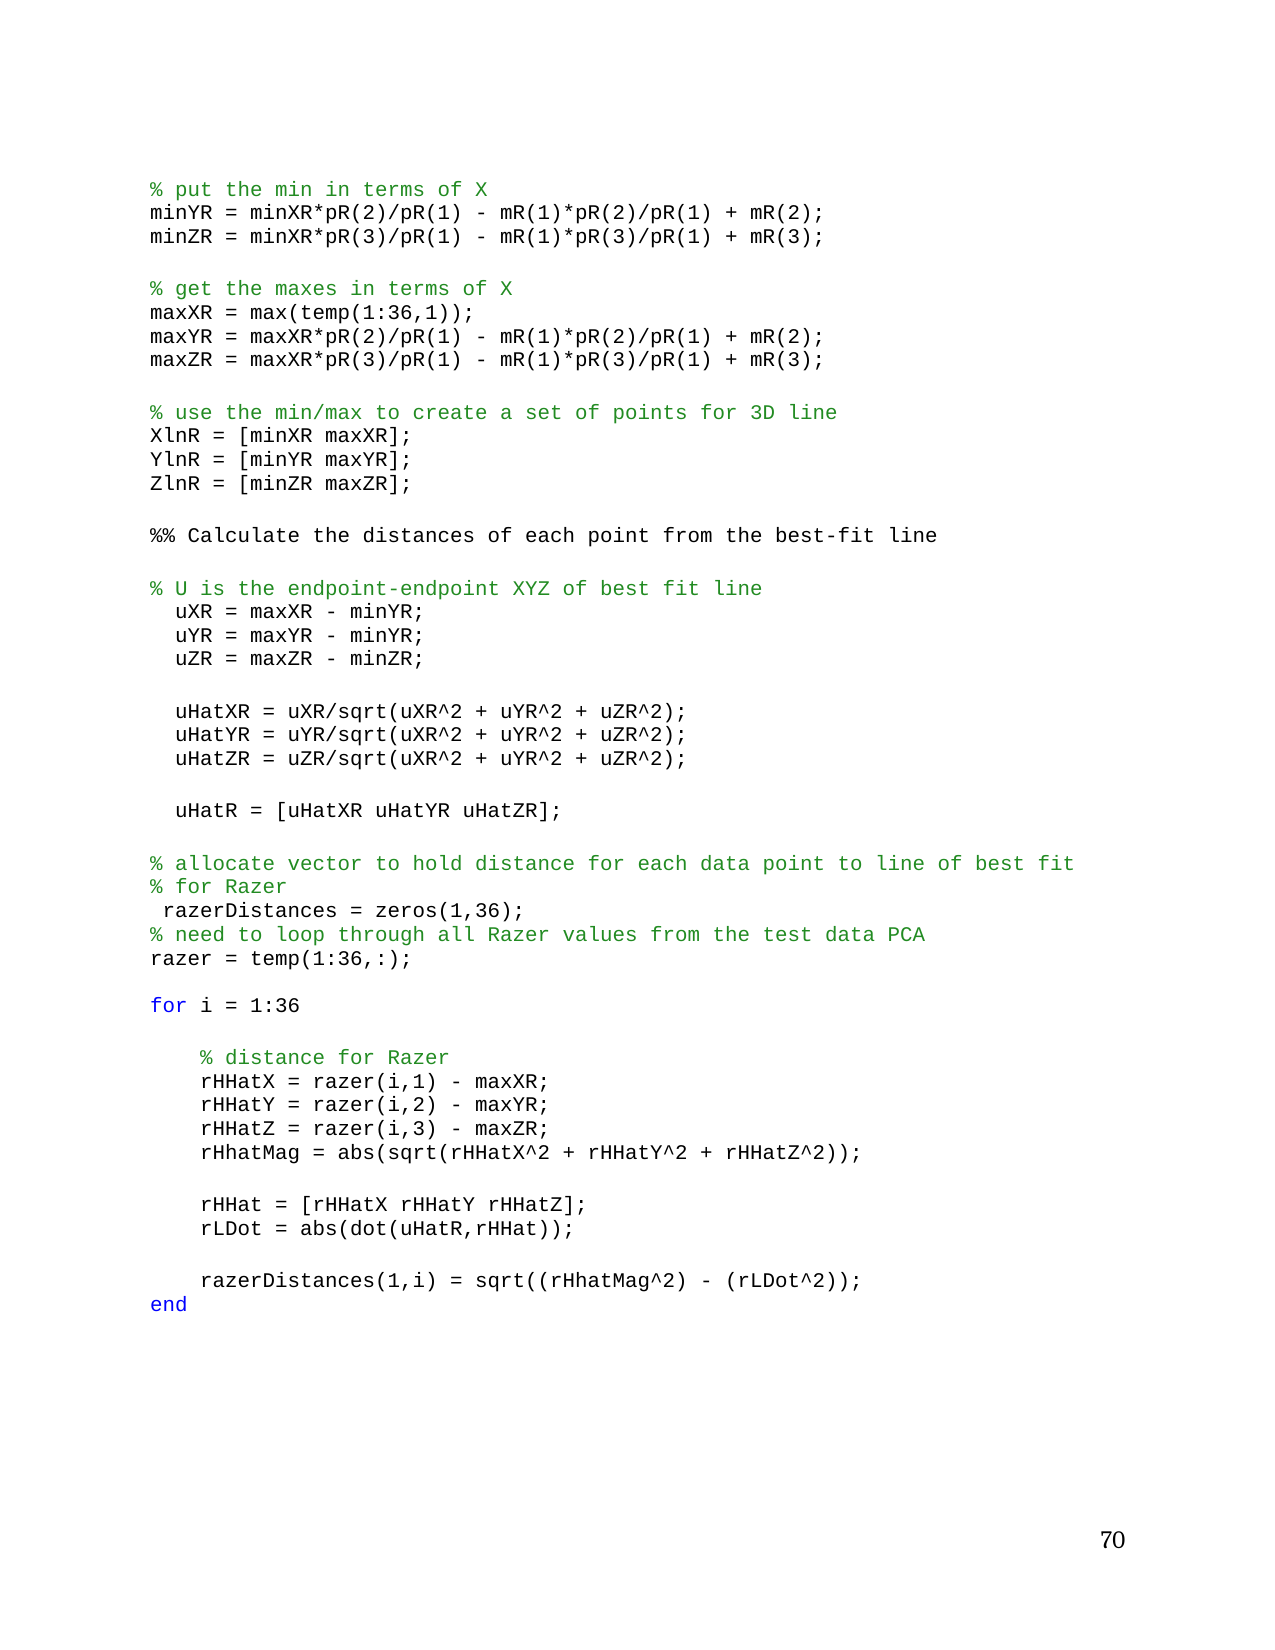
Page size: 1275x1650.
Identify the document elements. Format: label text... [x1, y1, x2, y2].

text uXR = maxXR - minYR; [150, 601, 1125, 625]
text maxYR = maxXR*pR(2)/pR(1) - mR(1)*pR(2)/pR(1) + mR(2); [150, 326, 1125, 349]
text uYR = maxYR - minYR; [150, 625, 1125, 648]
text rHhatMag = abs(sqrt(rHHatX^2 + rHHatY^2 + rHHatZ^2)); [150, 1142, 1125, 1165]
text % distance for Razer [150, 1047, 1125, 1071]
text % need to loop through all Razer values from the test data PCA [150, 924, 1125, 947]
text uHatZR = uZR/sqrt(uXR^2 + uYR^2 + uZR^2); [150, 748, 1125, 772]
text rLDot = abs(dot(uHatR,rHHat)); [150, 1218, 1125, 1241]
text maxXR = max(temp(1:36,1)); [150, 302, 1125, 326]
text % for Razer [150, 877, 1125, 900]
text razerDistances(1,i) = sqrt((rHhatMag^2) - (rLDot^2)); [150, 1270, 1125, 1294]
text uZR = maxZR - minZR; [150, 648, 1125, 672]
text YlnR = [minYR maxYR]; [150, 449, 1125, 473]
text end [150, 1294, 1125, 1317]
text rHHatZ = razer(i,3) - maxZR; [150, 1118, 1125, 1142]
text ZlnR = [minZR maxZR]; [150, 473, 1125, 496]
text % get the maxes in terms of X [150, 278, 1125, 302]
text %% Calculate the distances of each point from the best-fit line [150, 525, 1125, 549]
text maxZR = maxXR*pR(3)/pR(1) - mR(1)*pR(3)/pR(1) + mR(3); [150, 349, 1125, 373]
text XlnR = [minXR maxXR]; [150, 425, 1125, 449]
text razerDistances = zeros(1,36); [150, 900, 1125, 924]
text minZR = minXR*pR(3)/pR(1) - mR(1)*pR(3)/pR(1) + mR(3); [150, 226, 1125, 250]
text rHHatY = razer(i,2) - maxYR; [150, 1094, 1125, 1118]
text uHatXR = uXR/sqrt(uXR^2 + uYR^2 + uZR^2); [150, 701, 1125, 724]
text uHatR = [uHatXR uHatYR uHatZR]; [150, 801, 1125, 824]
text uHatYR = uYR/sqrt(uXR^2 + uYR^2 + uZR^2); [150, 724, 1125, 748]
text % U is the endpoint-endpoint XYZ of best fit line [150, 577, 1125, 601]
text razer = temp(1:36,:); [150, 947, 1125, 971]
text % put the min in terms of X [150, 179, 1125, 202]
text minYR = minXR*pR(2)/pR(1) - mR(1)*pR(2)/pR(1) + mR(2); [150, 202, 1125, 226]
text for i = 1:36 [150, 995, 1125, 1018]
text rHHatX = razer(i,1) - maxXR; [150, 1071, 1125, 1094]
text rHHat = [rHHatX rHHatY rHHatZ]; [150, 1194, 1125, 1218]
text % use the min/max to create a set of points for 3D line [150, 402, 1125, 425]
text % allocate vector to hold distance for each data point to line of best fit [150, 853, 1125, 877]
